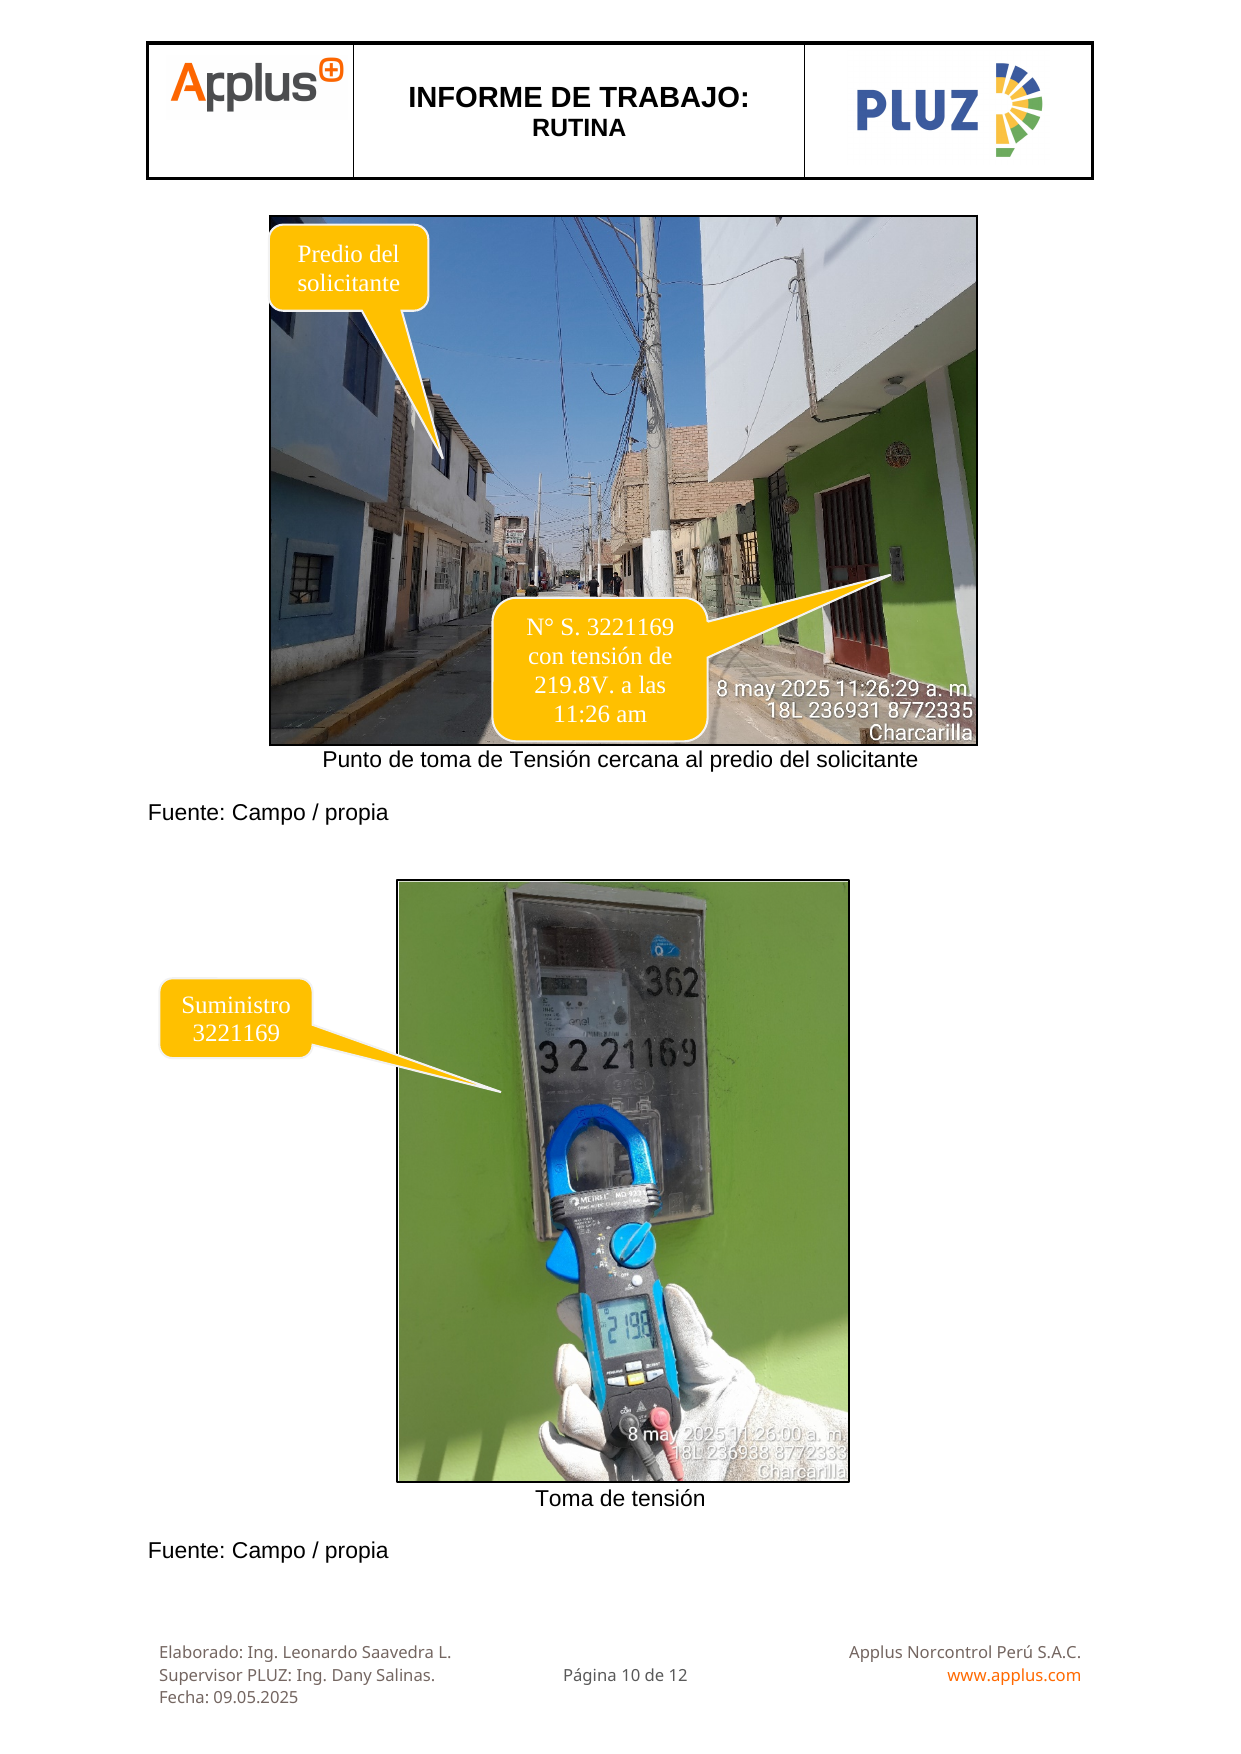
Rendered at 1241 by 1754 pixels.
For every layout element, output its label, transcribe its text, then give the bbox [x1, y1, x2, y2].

picture [271, 217, 976, 744]
text Fuente: Campo / propia [148, 799, 1092, 826]
text Fuente: Campo / propia [148, 1537, 1092, 1564]
picture [165, 55, 348, 120]
picture [847, 50, 1050, 165]
text Toma de tensión [148, 1485, 1092, 1511]
picture [399, 882, 848, 1481]
text Punto de toma de Tensión cercana al predio del solicitante [148, 746, 1092, 773]
